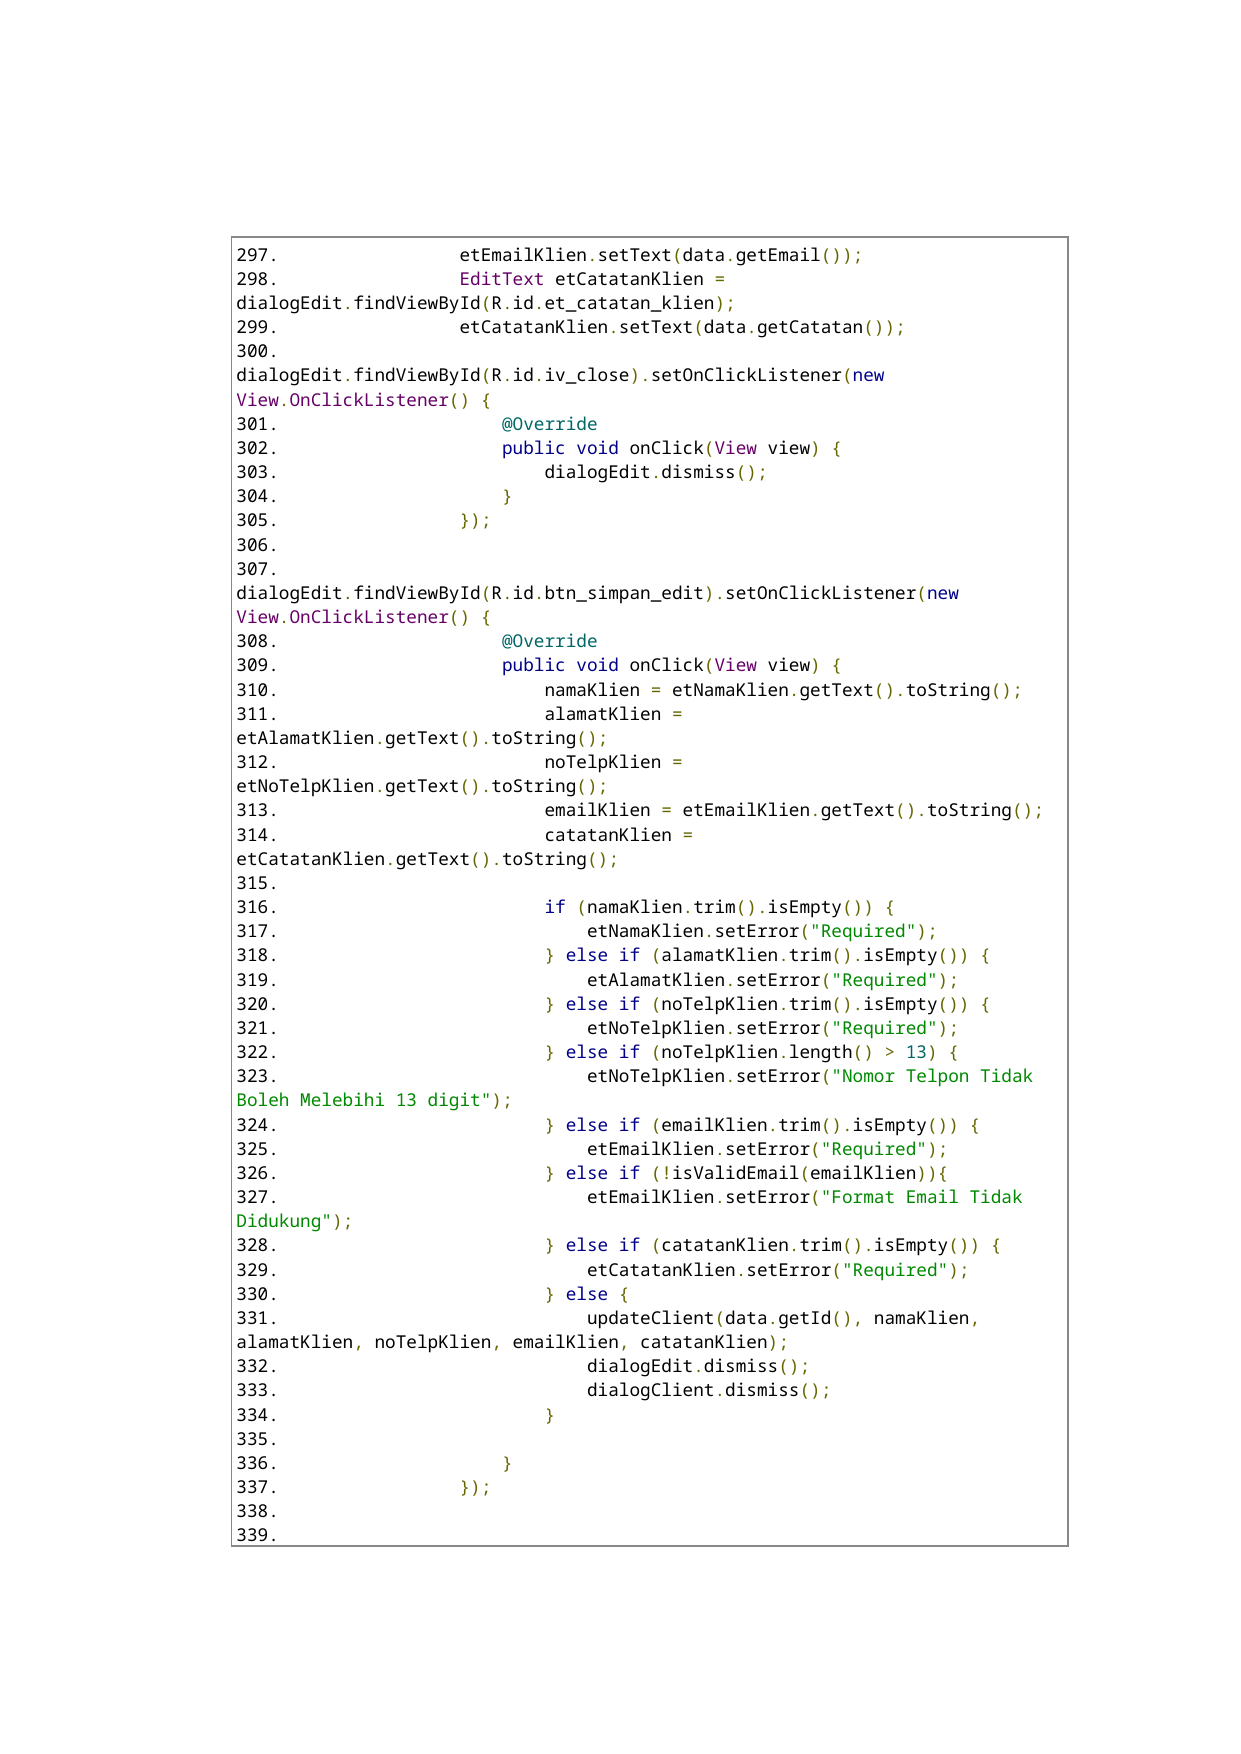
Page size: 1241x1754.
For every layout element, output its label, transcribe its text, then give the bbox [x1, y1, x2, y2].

text 316. if (namaKlien.trim().isEmpty()) { [236, 894, 1063, 919]
text 328. } else if (catatanKlien.trim().isEmpty()) { [236, 1233, 1063, 1257]
text 303. dialogEdit.dismiss(); [236, 459, 1063, 484]
text 339. [236, 1523, 1063, 1545]
text 322. } else if (noTelpKlien.length() > 13) { [236, 1039, 1063, 1064]
text 337. }); [236, 1474, 1063, 1499]
text 312. noTelpKlien = etNoTelpKlien.getText().toString(); [236, 749, 1063, 798]
text 297. etEmailKlien.setText(data.getEmail()); [232, 238, 1067, 266]
text 338. [236, 1499, 1063, 1523]
text 314. catatanKlien = etCatatanKlien.getText().toString(); [236, 822, 1063, 870]
text 318. } else if (alamatKlien.trim().isEmpty()) { [236, 943, 1063, 967]
text 308. @Override [236, 629, 1063, 653]
text 302. public void onClick(View view) { [236, 435, 1063, 459]
text 305. }); [236, 508, 1063, 532]
text 310. namaKlien = etNamaKlien.getText().toString(); [236, 677, 1063, 701]
text 307. dialogEdit.findViewById(R.id.btn_simpan_edit).setOnClickListener(new View.OnClickListener() { [236, 556, 1063, 629]
text 327. etEmailKlien.setError("Format Email Tidak Didukung"); [236, 1184, 1063, 1233]
text 336. } [236, 1450, 1063, 1474]
text 331. updateClient(data.getId(), namaKlien, alamatKlien, noTelpKlien, emailKlien, catatanKlien); [236, 1305, 1063, 1354]
text 306. [236, 532, 1063, 556]
text 325. etEmailKlien.setError("Required"); [236, 1136, 1063, 1160]
text 330. } else { [236, 1281, 1063, 1305]
text 321. etNoTelpKlien.setError("Required"); [236, 1015, 1063, 1039]
text 323. etNoTelpKlien.setError("Nomor Telpon Tidak Boleh Melebihi 13 digit"); [236, 1064, 1063, 1112]
text 304. } [236, 484, 1063, 508]
text 311. alamatKlien = etAlamatKlien.getText().toString(); [236, 701, 1063, 749]
text 301. @Override [236, 411, 1063, 435]
text 326. } else if (!isValidEmail(emailKlien)){ [236, 1160, 1063, 1184]
text 320. } else if (noTelpKlien.trim().isEmpty()) { [236, 991, 1063, 1015]
text 334. } [236, 1402, 1063, 1426]
text 332. dialogEdit.dismiss(); [236, 1354, 1063, 1378]
text 298. EditText etCatatanKlien = dialogEdit.findViewById(R.id.et_catatan_klien); [236, 266, 1063, 314]
text 300. dialogEdit.findViewById(R.id.iv_close).setOnClickListener(new View.OnClickListener() { [236, 339, 1063, 411]
text 313. emailKlien = etEmailKlien.getText().toString(); [236, 798, 1063, 822]
text 317. etNamaKlien.setError("Required"); [236, 919, 1063, 943]
text 324. } else if (emailKlien.trim().isEmpty()) { [236, 1112, 1063, 1136]
text 299. etCatatanKlien.setText(data.getCatatan()); [236, 314, 1063, 339]
text 329. etCatatanKlien.setError("Required"); [236, 1257, 1063, 1281]
text 333. dialogClient.dismiss(); [236, 1378, 1063, 1402]
text 319. etAlamatKlien.setError("Required"); [236, 967, 1063, 991]
text 335. [236, 1426, 1063, 1450]
text 309. public void onClick(View view) { [236, 653, 1063, 677]
text 315. [236, 870, 1063, 894]
